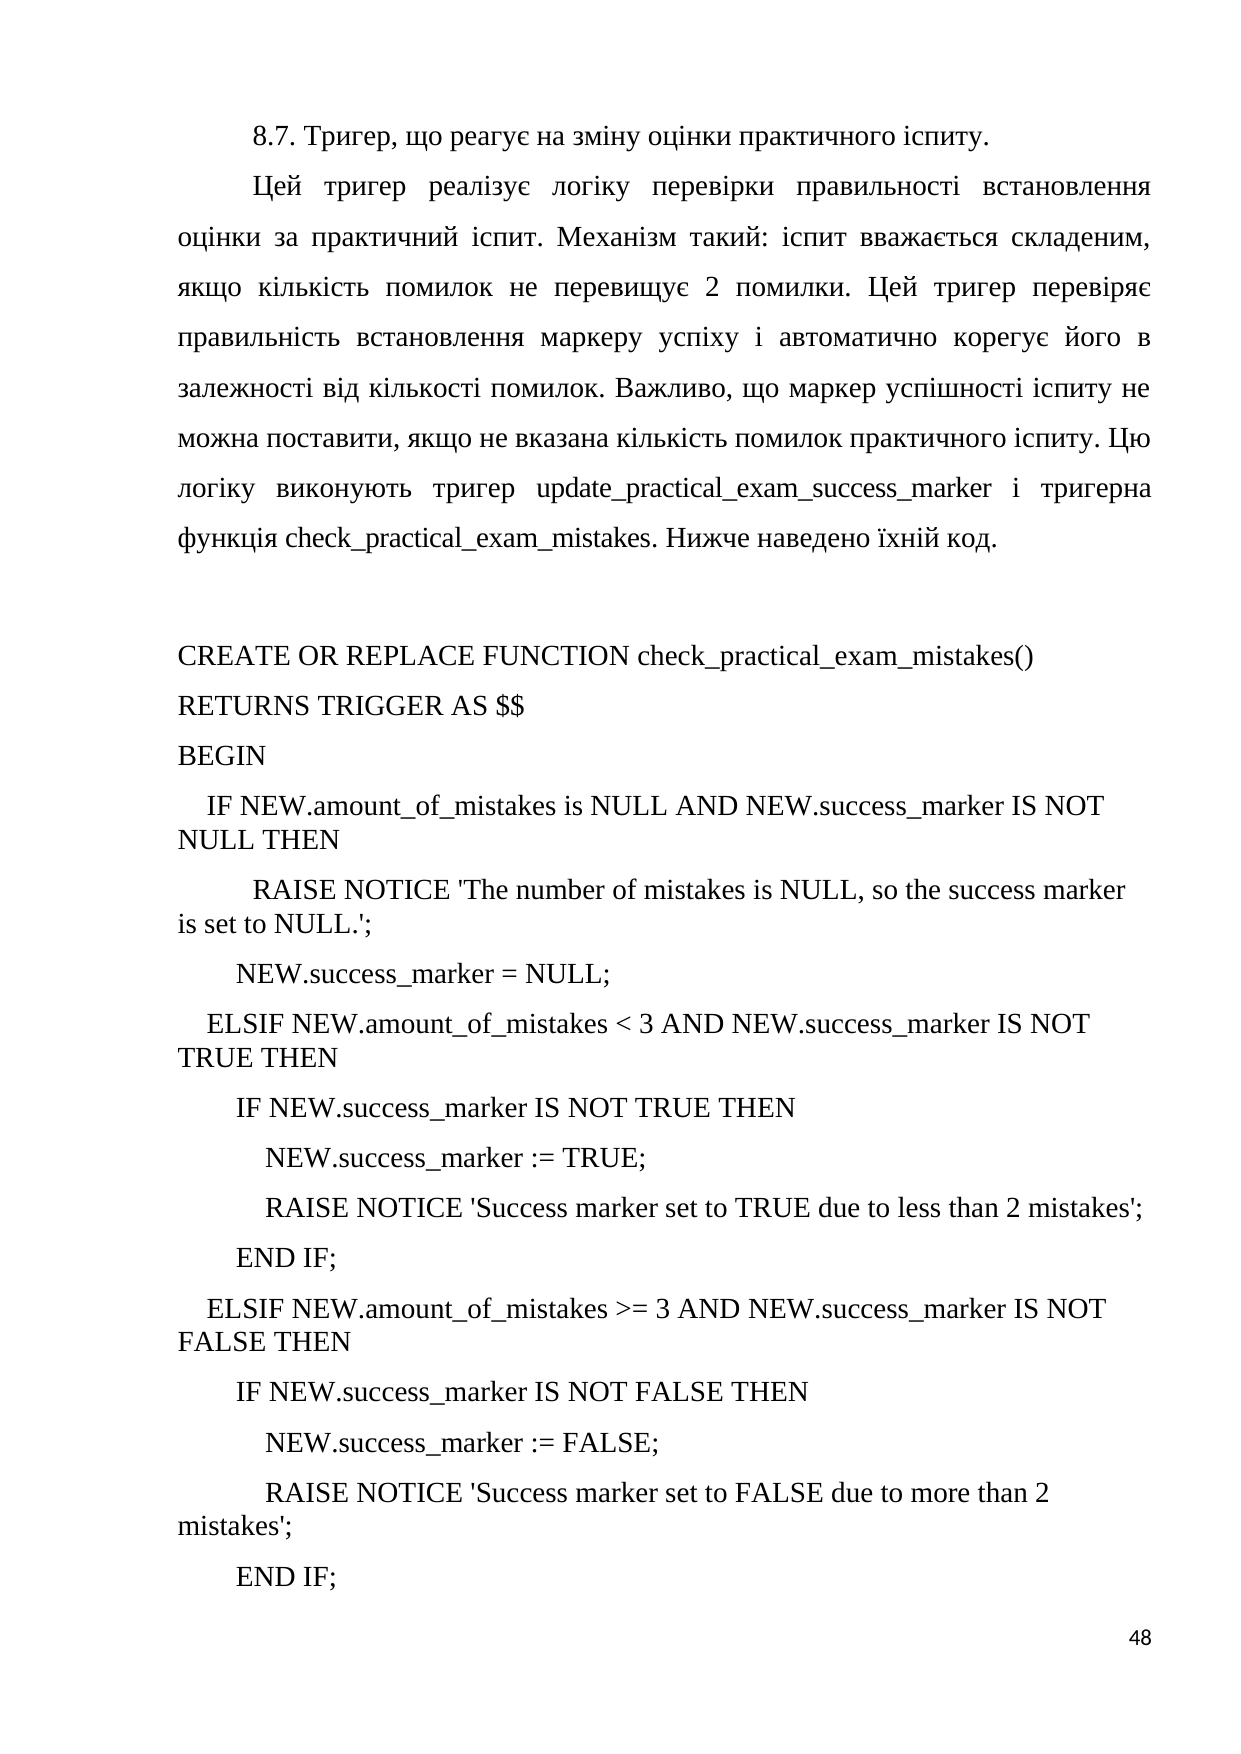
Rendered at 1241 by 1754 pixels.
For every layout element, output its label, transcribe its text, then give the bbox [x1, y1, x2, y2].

text ELSIF NEW.amount_of_mistakes < 3 AND NEW.success_marker IS NOT TRUE THEN [177, 1006, 1152, 1073]
text BEGIN [177, 738, 1152, 772]
text RETURNS TRIGGER AS $$ [177, 688, 1152, 722]
text RAISE NOTICE 'Success marker set to TRUE due to less than 2 mistakes'; [177, 1190, 1152, 1224]
text IF NEW.amount_of_mistakes is NULL AND NEW.success_marker IS NOT NULL THEN [177, 788, 1152, 856]
text RAISE NOTICE 'Success marker set to FALSE due to more than 2 mistakes'; [177, 1475, 1152, 1542]
list Цей тригер реалізує логіку перевірки правильності встановлення оцінки за практичний іспит. Механізм такий: іспит вважається складеним, якщо кількість помилок не перевищує 2 помилки. Цей тригер перевіряє правильність встановлення маркеру успіху і автоматично корегує його в залежності від кількості помилок. Важливо, що маркер успішності іспиту не можна поставити, якщо не вказана кількість помилок практичного іспиту. Цю логіку виконують тригер update_practical_exam_success_marker і тригерна функція check_practical_exam_mistakes. Нижче наведено їхній код. [177, 168, 1152, 554]
text CREATE OR REPLACE FUNCTION check_practical_exam_mistakes() [177, 638, 1152, 671]
text END IF; [177, 1241, 1152, 1274]
text NEW.success_marker := TRUE; [177, 1140, 1152, 1174]
text IF NEW.success_marker IS NOT FALSE THEN [177, 1374, 1152, 1408]
list 8.7. Тригер, що реагує на зміну оцінки практичного іспиту. [177, 118, 1152, 152]
text NEW.success_marker = NULL; [177, 956, 1152, 989]
text END IF; [177, 1559, 1152, 1592]
text IF NEW.success_marker IS NOT TRUE THEN [177, 1090, 1152, 1123]
text RAISE NOTICE 'The number of mistakes is NULL, so the success marker is set to NULL.'; [177, 872, 1152, 939]
text NEW.success_marker := FALSE; [177, 1425, 1152, 1458]
text ELSIF NEW.amount_of_mistakes >= 3 AND NEW.success_marker IS NOT FALSE THEN [177, 1291, 1152, 1358]
